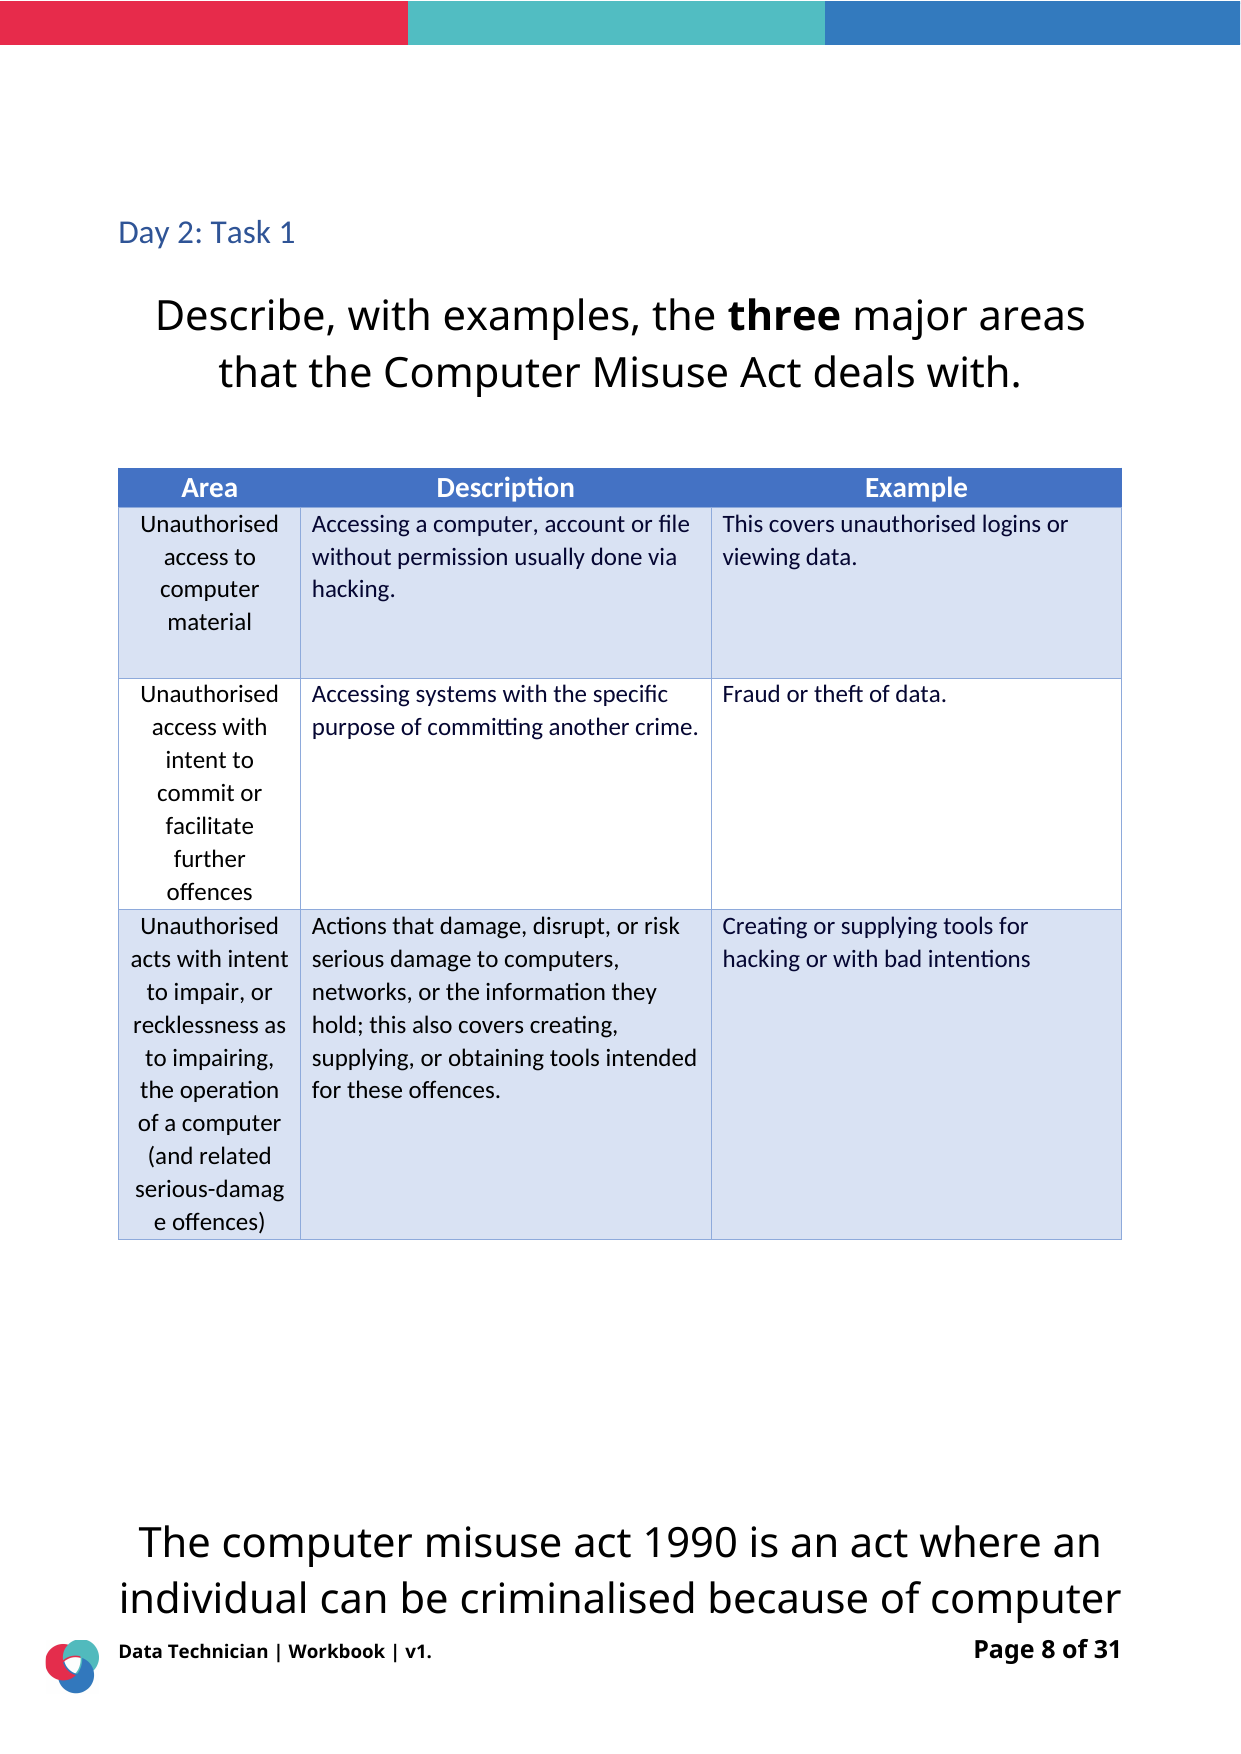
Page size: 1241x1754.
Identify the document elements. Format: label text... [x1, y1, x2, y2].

table_cell Actions that damage, disrupt, or risk serious damage to computers, networks, or the information they hold; this also covers creating, supplying, or obtaining tools intended for these offences. [301, 910, 711, 1239]
table_cell Creating or supplying tools for hacking or with bad intentions [712, 910, 1121, 1239]
table_header Area [119, 469, 300, 507]
table_cell This covers unauthorised logins or viewing data. [712, 508, 1121, 678]
table_cell Unauthorised acts with intent to impair, or recklessness as to impairing, the operation of a computer (and related serious‑damage offences) [119, 910, 300, 1239]
table_header Example [712, 469, 1121, 507]
text Describe, with examples, the three major areas that the Computer Misuse Act deals with. [118, 286, 1122, 399]
table_cell Accessing a computer, account or file without permission usually done via hacking. [301, 508, 711, 678]
subtitle Day 2: Task 1 [118, 211, 1122, 252]
picture [45, 1640, 100, 1694]
table_header Description [301, 469, 711, 507]
table_cell Unauthorised access to computer material [119, 508, 300, 678]
table_cell Accessing systems with the specific purpose of committing another crime. [301, 679, 711, 909]
table_cell Fraud or theft of data. [712, 679, 1121, 909]
table_cell Unauthorised access with intent to commit or facilitate further offences [119, 679, 300, 909]
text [118, 1513, 1122, 1626]
